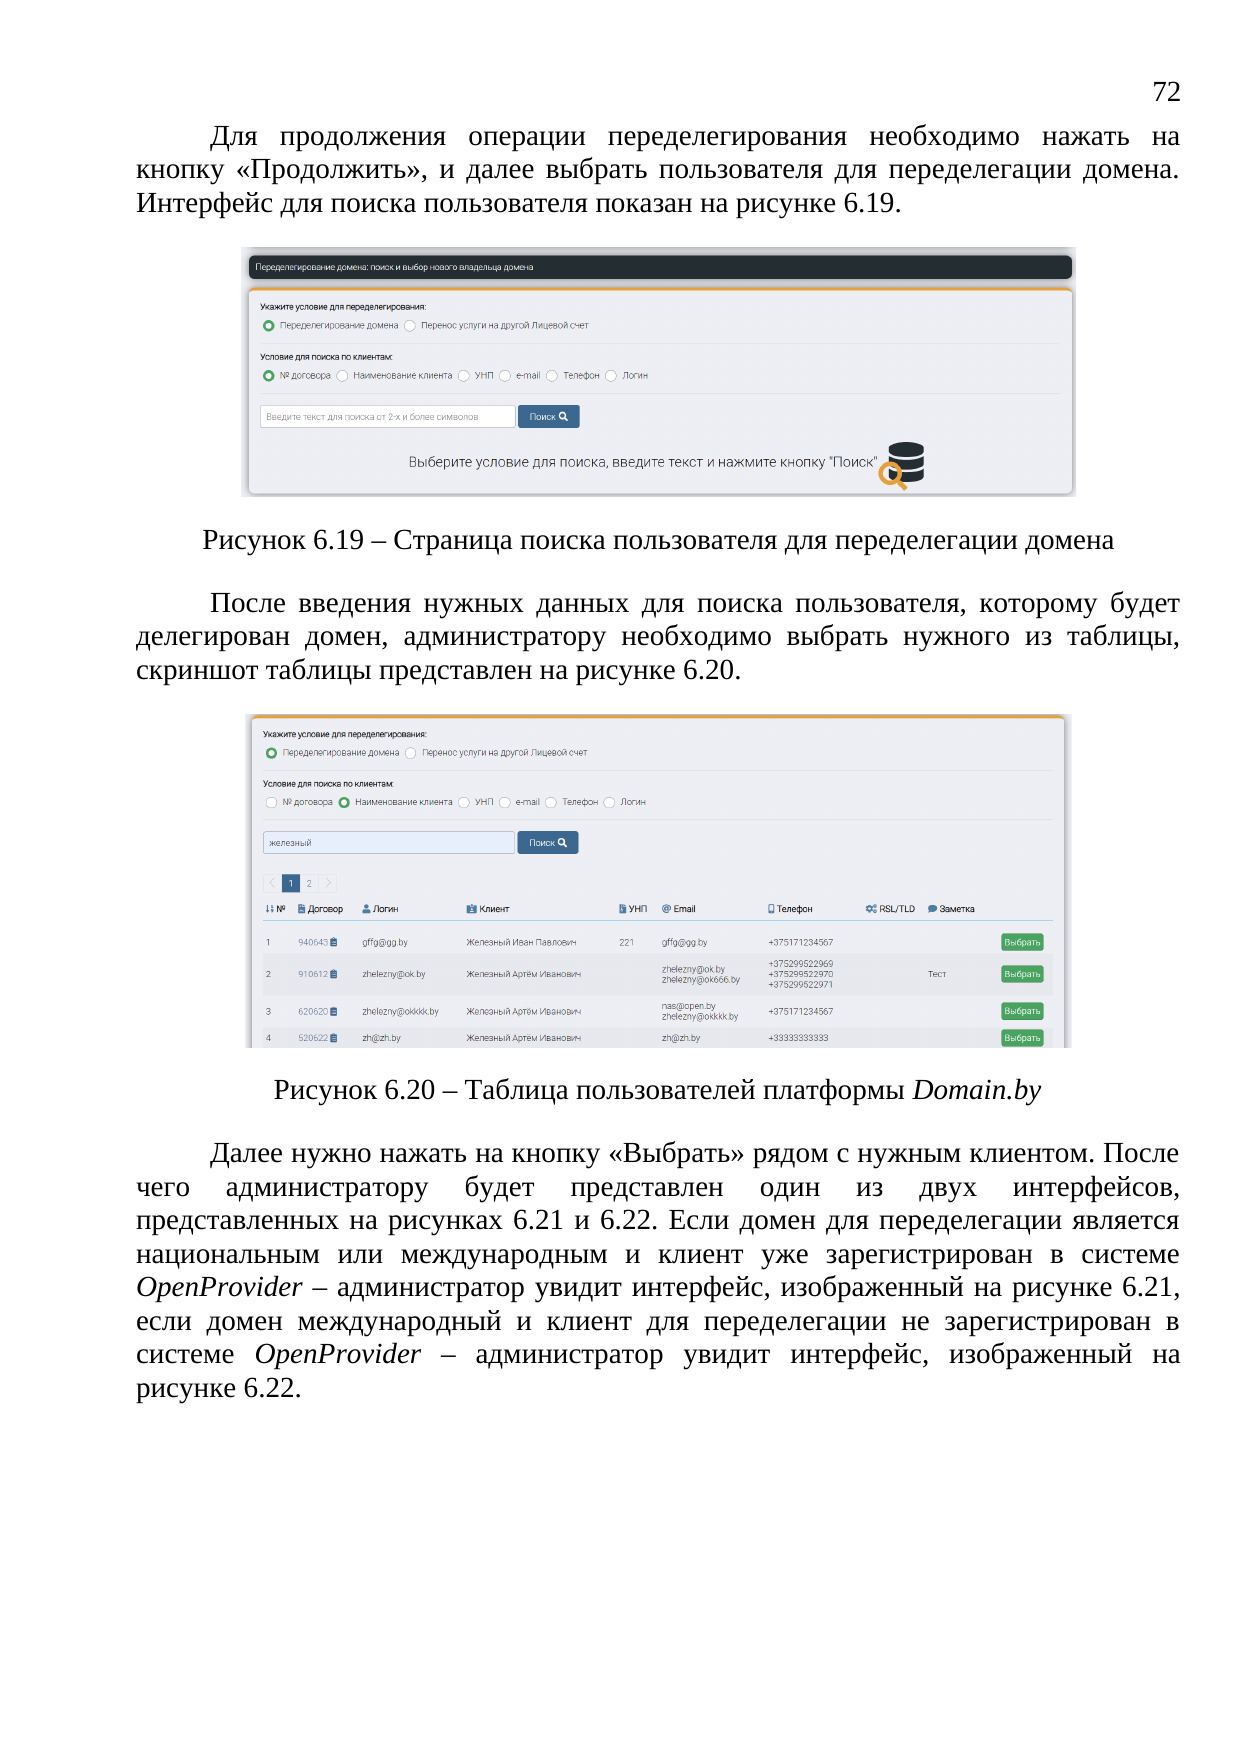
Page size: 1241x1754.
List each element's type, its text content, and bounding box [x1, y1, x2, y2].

text После введения нужных данных для поиска пользователя, которому будет делегирован домен, администратору необходимо выбрать нужного из таблицы, скриншот таблицы представлен на рисунке 6.20. [136, 585, 1181, 685]
text Для продолжения операции переделегирования необходимо нажать на кнопку «Продолжить», и далее выбрать пользователя для переделегации домена. Интерфейс для поиска пользователя показан на рисунке 6.19. [136, 118, 1181, 219]
text Рисунок 6.20 – Таблица пользователей платформы Domain.by [136, 1072, 1181, 1106]
text Далее нужно нажать на кнопку «Выбрать» рядом с нужным клиентом. После чего администратору будет представлен один из двух интерфейсов, представленных на рисунках 6.21 и 6.22. Если домен для переделегации является национальным или международным и клиент уже зарегистрирован в системе OpenProvider – администратор увидит интерфейс, изображенный на рисунке 6.21, если домен международный и клиент для переделегации не зарегистрирован в системе OpenProvider – администратор увидит интерфейс, изображенный на рисунке 6.22. [136, 1135, 1181, 1403]
text Рисунок 6.19 – Страница поиска пользователя для переделегации домена [136, 522, 1181, 556]
picture [241, 247, 1077, 497]
picture [245, 714, 1072, 1048]
